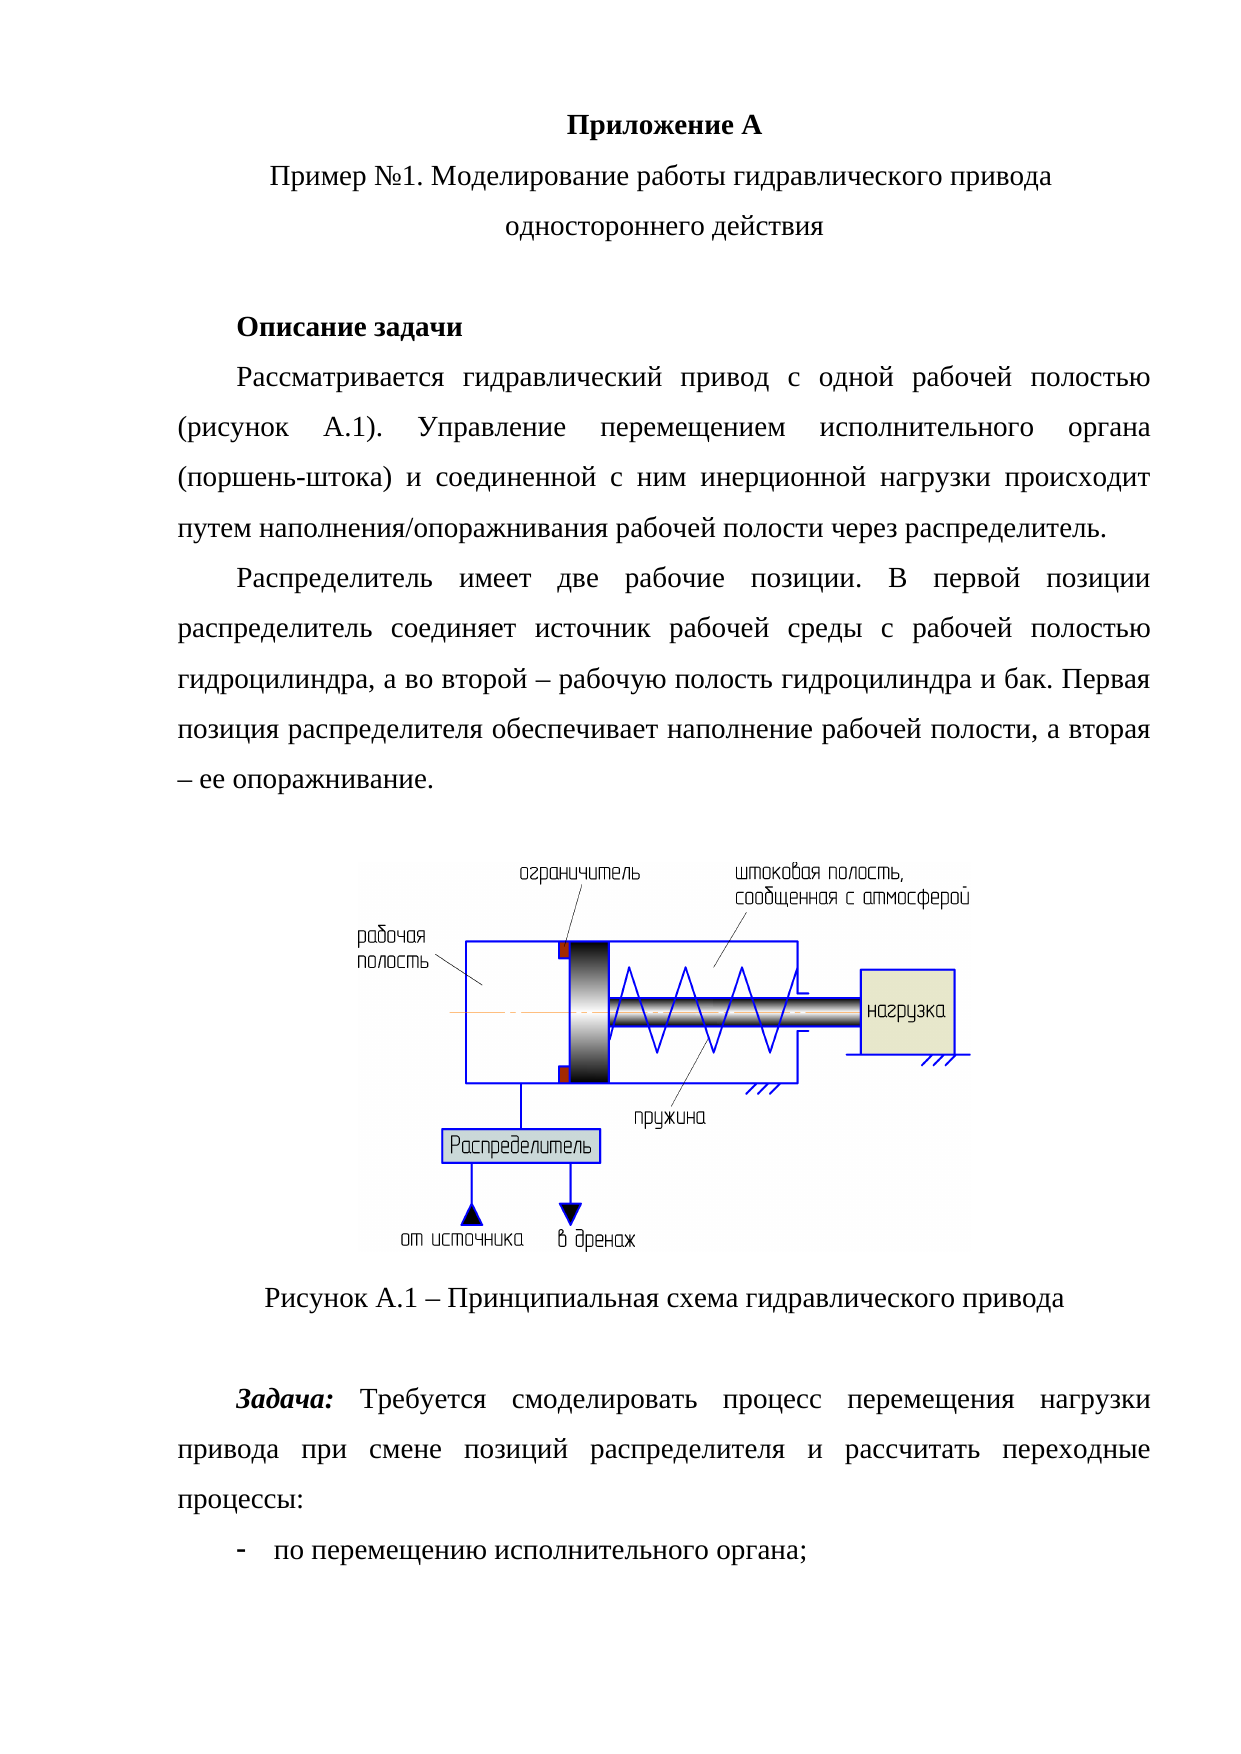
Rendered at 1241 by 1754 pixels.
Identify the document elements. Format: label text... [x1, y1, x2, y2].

text Рассматривается гидравлический привод с одной рабочей полостью (рисунок А.1). Управление перемещением исполнительного органа (поршень-штока) и соединенной с ним инерционной нагрузки происходит путем наполнения/опоражнивания рабочей полости через распределитель. [177, 359, 1152, 543]
text Пример №1. Моделирование работы гидравлического привода одностороннего действия [177, 158, 1152, 242]
picture [358, 862, 971, 1252]
text Распределитель имеет две рабочие позиции. В первой позиции распределитель соединяет источник рабочей среды с рабочей полостью гидроцилиндра, а во второй – рабочую полость гидроцилиндра и бак. Первая позиция распределителя обеспечивает наполнение рабочей полости, а вторая – ее опоражнивание. [177, 560, 1152, 795]
text Рисунок А.1 – Принципиальная схема гидравлического привода [177, 1280, 1152, 1314]
text Приложение А [177, 107, 1152, 141]
list по перемещению исполнительного органа; [236, 1532, 1152, 1566]
text Описание задачи [177, 309, 1152, 342]
text Задача: Требуется смоделировать процесс перемещения нагрузки привода при смене позиций распределителя и рассчитать переходные процессы: [177, 1381, 1152, 1515]
